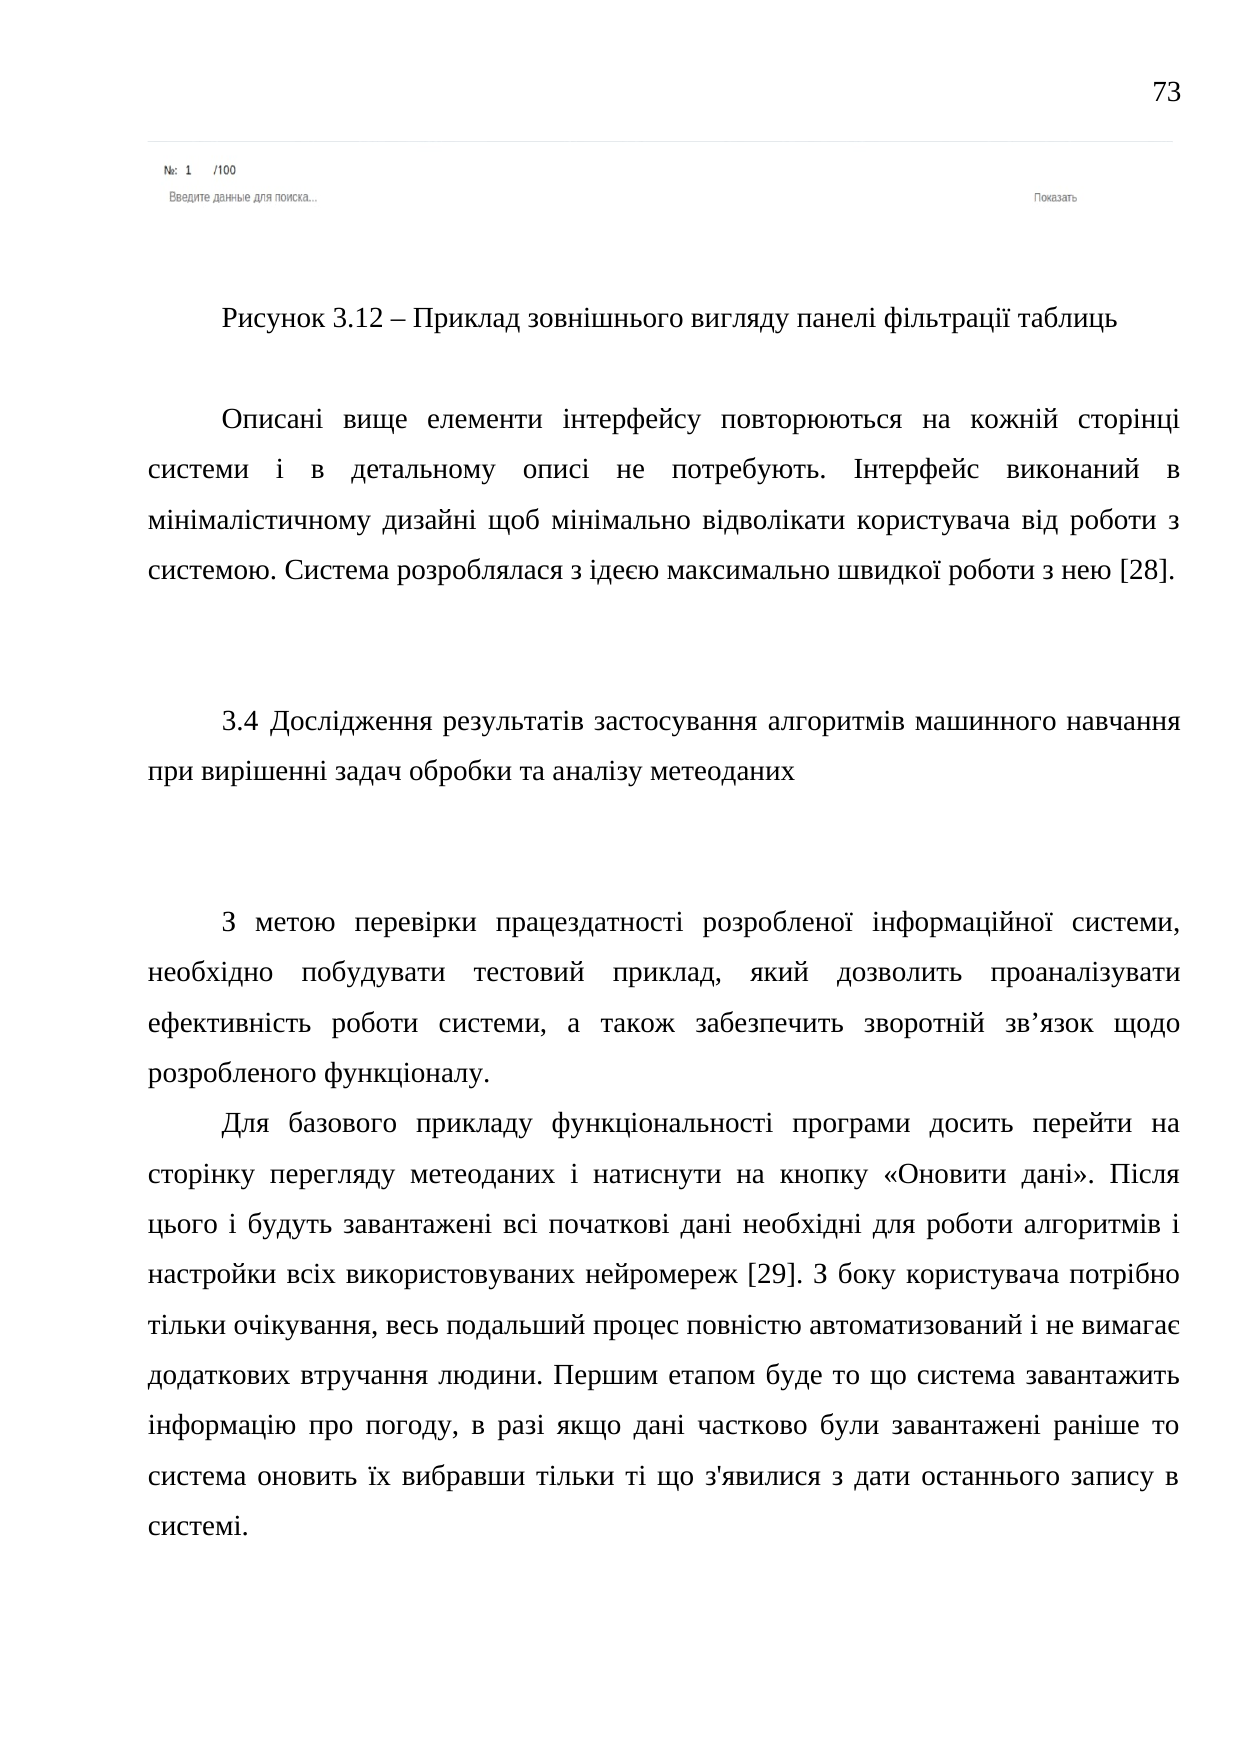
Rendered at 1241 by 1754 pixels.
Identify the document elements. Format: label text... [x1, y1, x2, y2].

picture [147, 141, 1173, 234]
text З метою перевірки працездатності розробленої інформаційної системи, необхідно побудувати тестовий приклад, який дозволить проаналізувати ефективність роботи системи, а також забезпечить зворотній зв’язок щодо розробленого функціоналу. [148, 904, 1181, 1089]
subtitle Дослідження результатів застосування алгоритмів машинного навчання при вирішенні задач обробки та аналізу метеоданих [148, 703, 1181, 787]
text Для базового прикладу функціональності програми досить перейти на сторінку перегляду метеоданих і натиснути на кнопку «Оновити дані». Після цього і будуть завантажені всі початкові дані необхідні для роботи алгоритмів і настройки всіх використовуваних нейромереж [29]. З боку користувача потрібно тільки очікування, весь подальший процес повністю автоматизований і не вимагає додаткових втручання людини. Першим етапом буде то що система завантажить інформацію про погоду, в разі якщо дані частково були завантажені раніше то система оновить їх вибравши тільки ті що з'явилися з дати останнього запису в системі. [148, 1106, 1181, 1542]
text Описані вище елементи інтерфейсу повторюються на кожній сторінці системи і в детальному описі не потребують. Інтерфейс виконаний в мінімалістичному дизайні щоб мінімально відволікати користувача від роботи з системою. Система розроблялася з ідеєю максимально швидкої роботи з нею [28]. [148, 401, 1181, 586]
text Рисунок 3.12 – Приклад зовнішнього вигляду панелі фільтрації таблиць [148, 301, 1181, 334]
